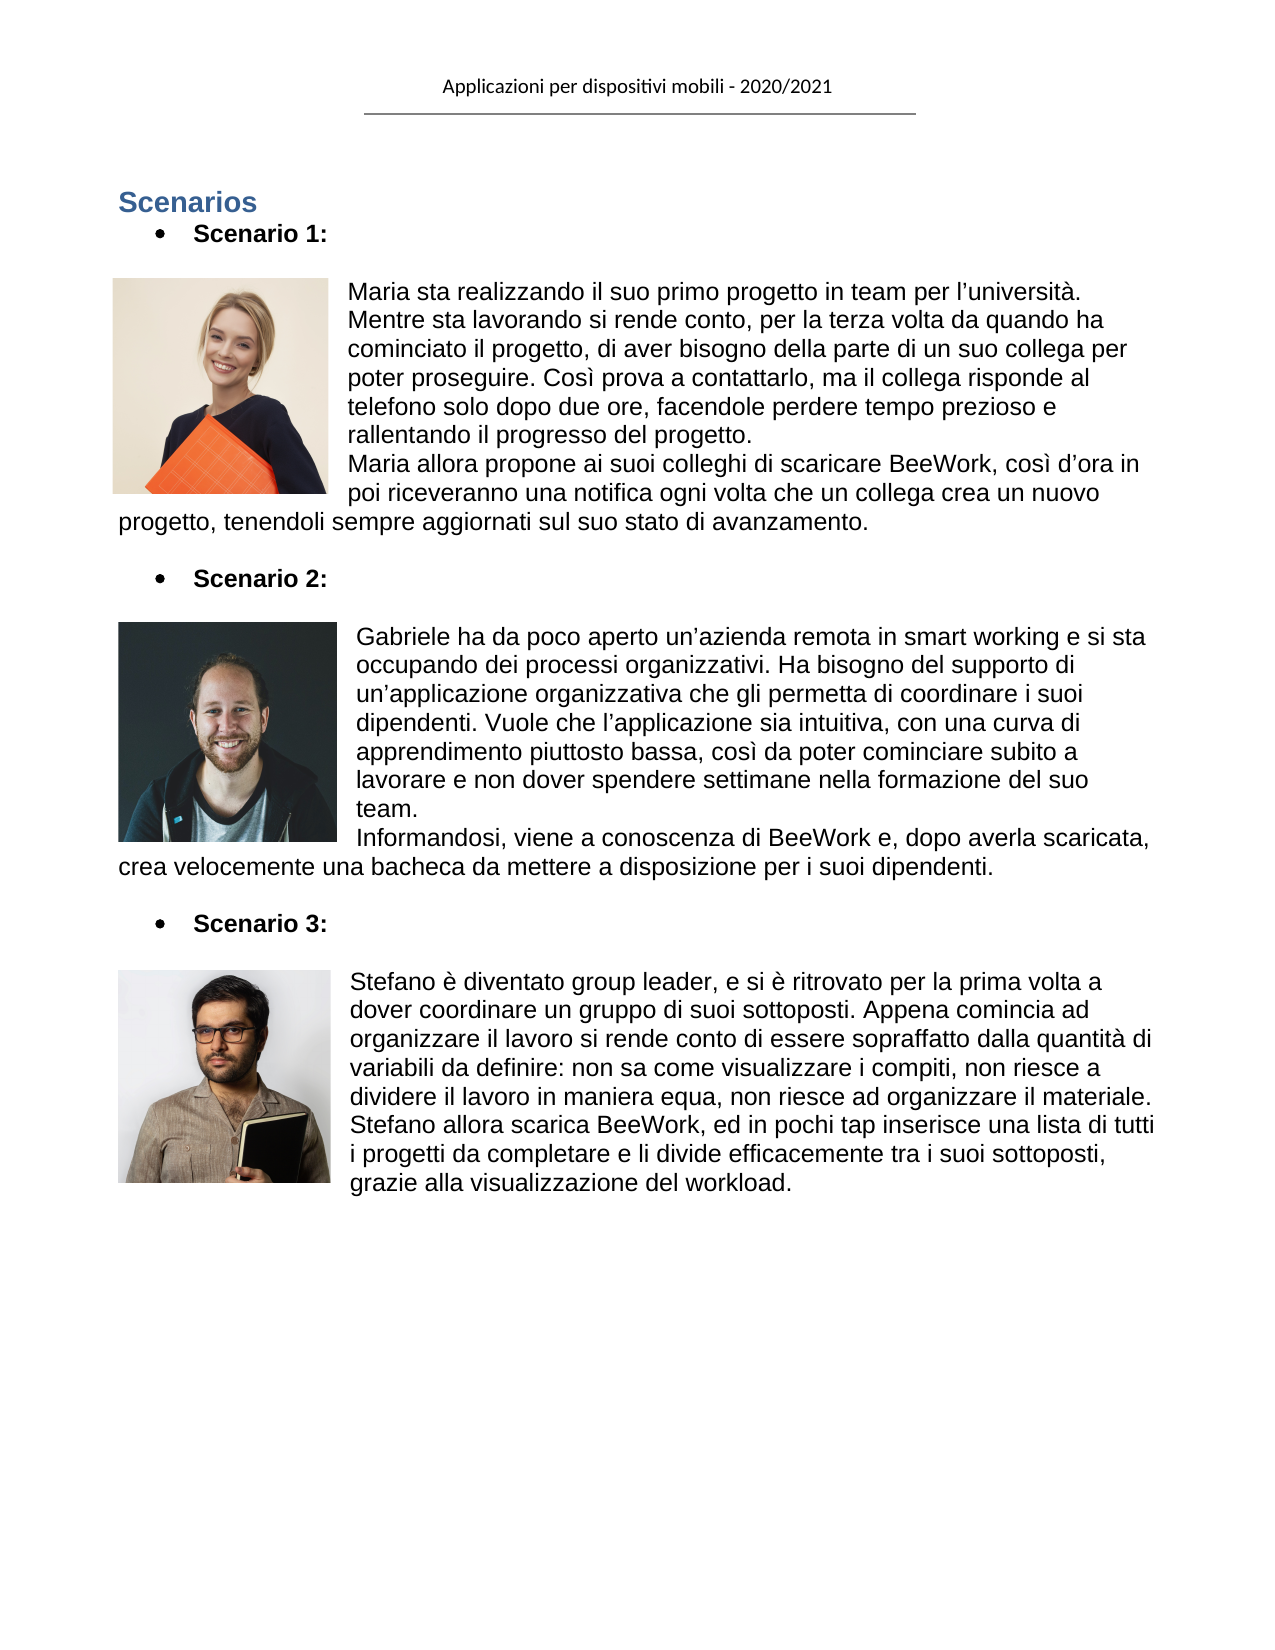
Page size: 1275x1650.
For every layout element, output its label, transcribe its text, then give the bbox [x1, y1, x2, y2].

picture [118, 622, 337, 842]
text Maria allora propone ai suoi colleghi di scaricare BeeWork, così d’ora in poi riceveranno una notifica ogni volta che un collega crea un nuovo progetto, tenendoli sempre aggiornati sul suo stato di avanzamento. [118, 449, 1157, 535]
picture [112, 278, 329, 494]
text Gabriele ha da poco aperto un’azienda remota in smart working e si sta occupando dei processi organizzativi. Ha bisogno del supporto di un’applicazione organizzativa che gli permetta di coordinare i suoi dipendenti. Vuole che l’applicazione sia intuitiva, con una curva di apprendimento piuttosto bassa, così da poter cominciare subito a lavorare e non dover spendere settimane nella formazione del suo team. [337, 622, 1157, 823]
list Scenario 3: [156, 909, 1157, 938]
text Stefano è diventato group leader, e si è ritrovato per la prima volta a dover coordinare un gruppo di suoi sottoposti. Appena comincia ad organizzare il lavoro si rende conto di essere sopraffatto dalla quantità di variabili da definire: non sa come visualizzare i compiti, non riesce a dividere il lavoro in maniera equa, non riesce ad organizzare il materiale. [118, 967, 1157, 1111]
text Maria sta realizzando il suo primo progetto in team per l’università. Mentre sta lavorando si rende conto, per la terza volta da quando ha cominciato il progetto, di aver bisogno della parte di un suo collega per poter proseguire. Così prova a contattarlo, ma il collega risponde al telefono solo dopo due ore, facendole perdere tempo prezioso e rallentando il progresso del progetto. [118, 277, 1157, 449]
picture [118, 970, 331, 1183]
text Scenarios [118, 185, 1157, 219]
list Scenario 1: [156, 219, 1157, 248]
list Scenario 2: [156, 564, 1157, 593]
text Stefano allora scarica BeeWork, ed in pochi tap inserisce una lista di tutti i progetti da completare e li divide efficacemente tra i suoi sottoposti, grazie alla visualizzazione del workload. [118, 1111, 1157, 1197]
text Informandosi, viene a conoscenza di BeeWork e, dopo averla scaricata, crea velocemente una bacheca da mettere a disposizione per i suoi dipendenti. [118, 823, 1157, 880]
